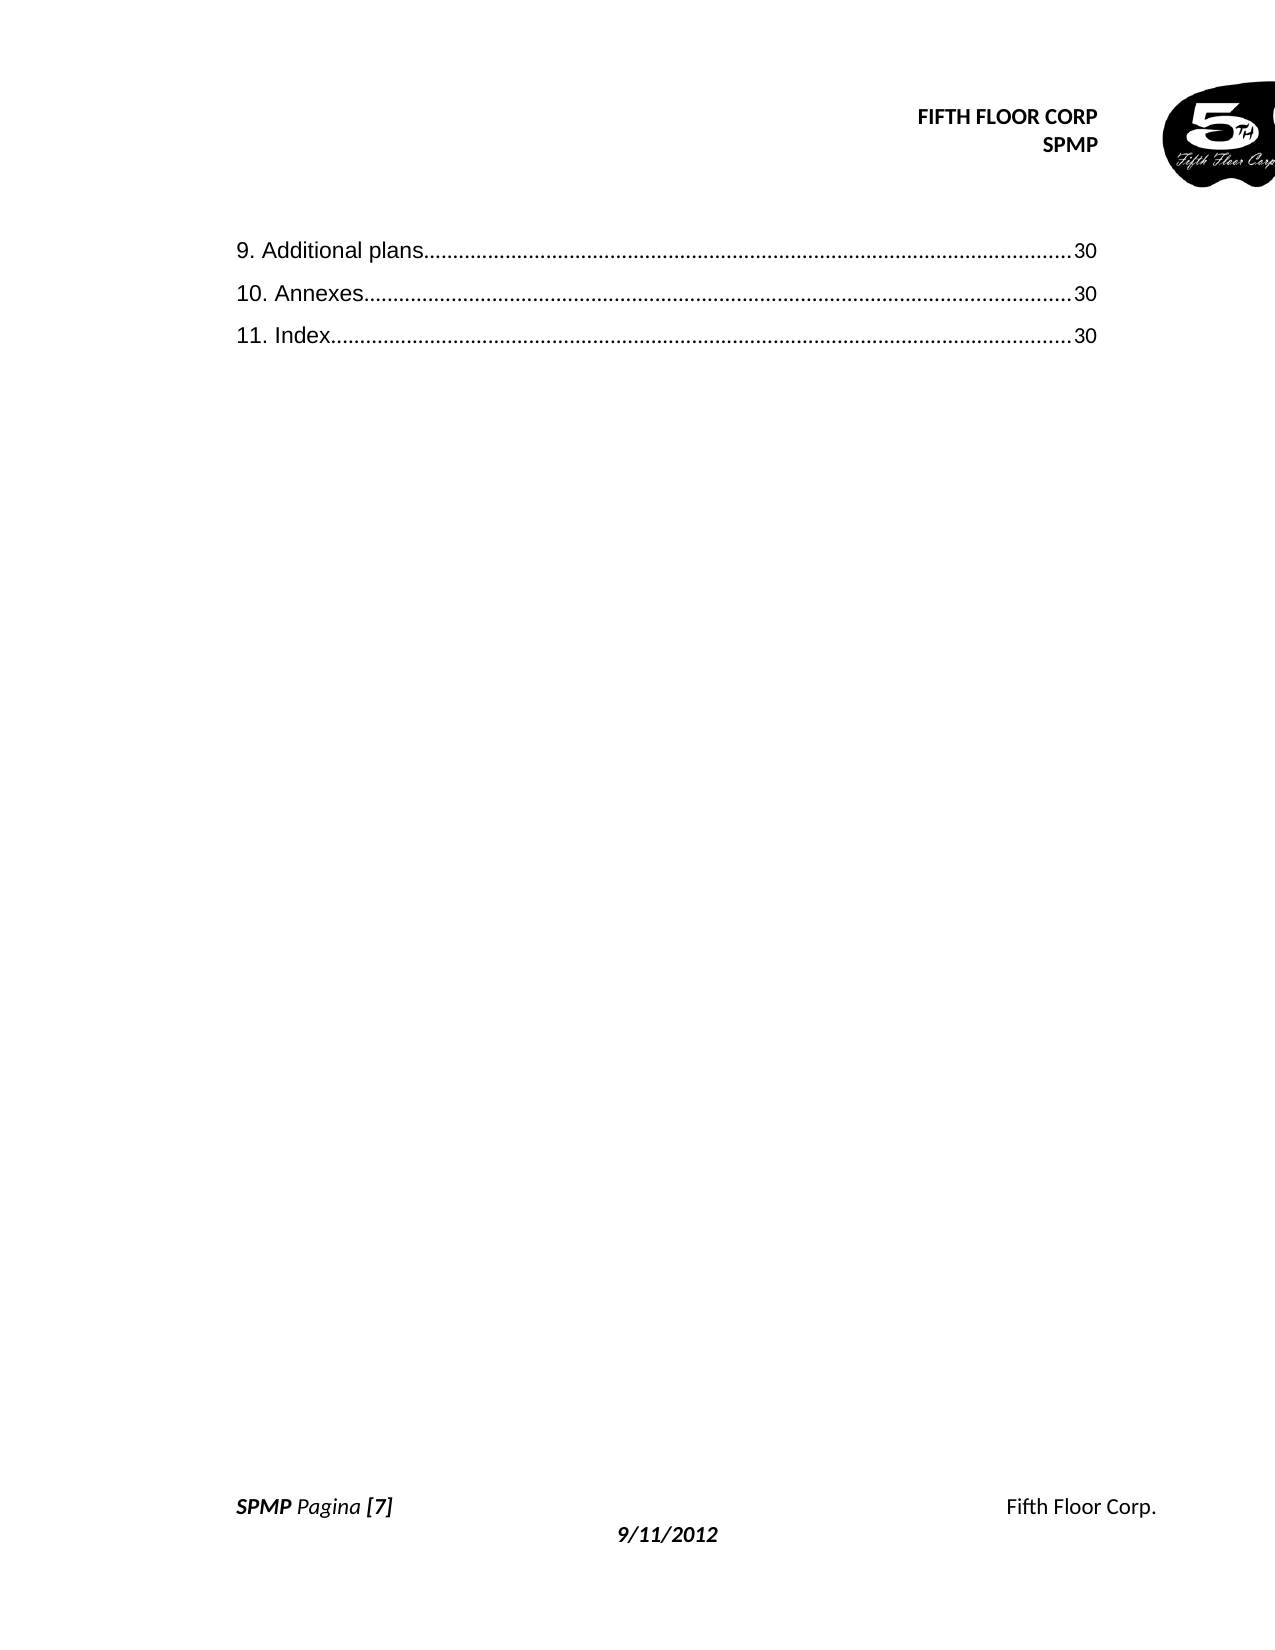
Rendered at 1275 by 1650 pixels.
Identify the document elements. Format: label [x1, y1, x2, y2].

picture [1156, 73, 1275, 196]
